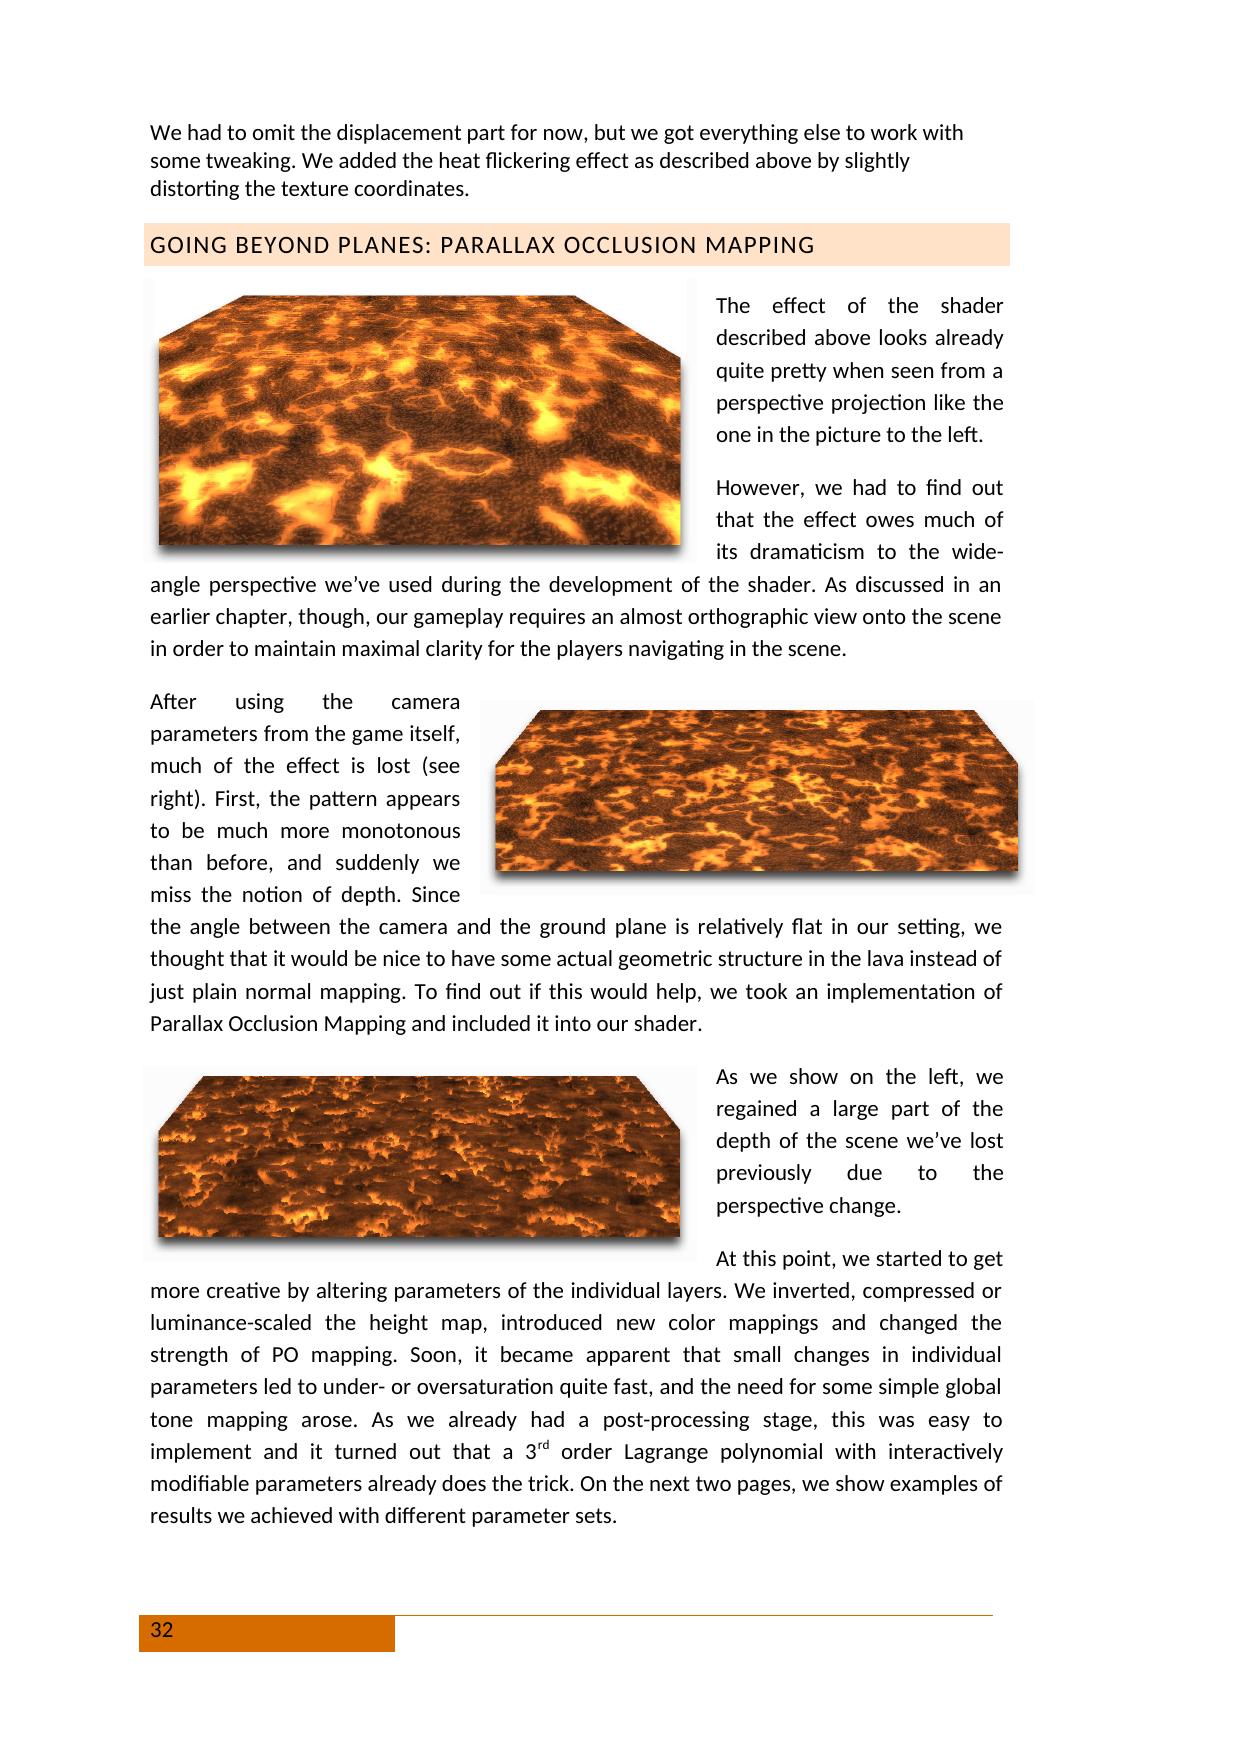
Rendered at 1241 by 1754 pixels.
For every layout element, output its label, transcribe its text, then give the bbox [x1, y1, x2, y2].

text However, we had to find out that the effect owes much of its dramaticism to the wide-angle perspective we’ve used during the development of the shader. As discussed in an earlier chapter, though, our gameplay requires an almost orthographic view onto the scene in order to maintain maximal clarity for the players navigating in the scene. [150, 473, 1004, 662]
subtitle GOING BEYOND PLANES: PARALLAX OCCLUSION MAPPING [150, 229, 1004, 260]
picture [479, 700, 1034, 895]
text As we show on the left, we regained a large part of the depth of the scene we’ve lost previously due to the perspective change. [150, 1062, 1004, 1219]
text The effect of the shader described above looks already quite pretty when seen from a perspective projection like the one in the picture to the left. [697, 291, 1004, 448]
picture [142, 278, 697, 563]
text We had to omit the displacement part for now, but we got everything else to work with some tweaking. We added the heat flickering effect as described above by slightly distorting the texture coordinates. [150, 118, 1004, 202]
text At this point, we started to get more creative by altering parameters of the individual layers. We inverted, compressed or luminance-scaled the height map, introduced new color mappings and changed the strength of PO mapping. Soon, it became apparent that small changes in individual parameters led to under- or oversaturation quite fast, and the need for some simple global tone mapping arose. As we already had a post-processing stage, this was easy to implement and it turned out that a 3rd order Lagrange polynomial with interactively modifiable parameters already does the trick. On the next two pages, we show examples of results we achieved with different parameter sets. [150, 1244, 1004, 1529]
picture [142, 1066, 697, 1261]
